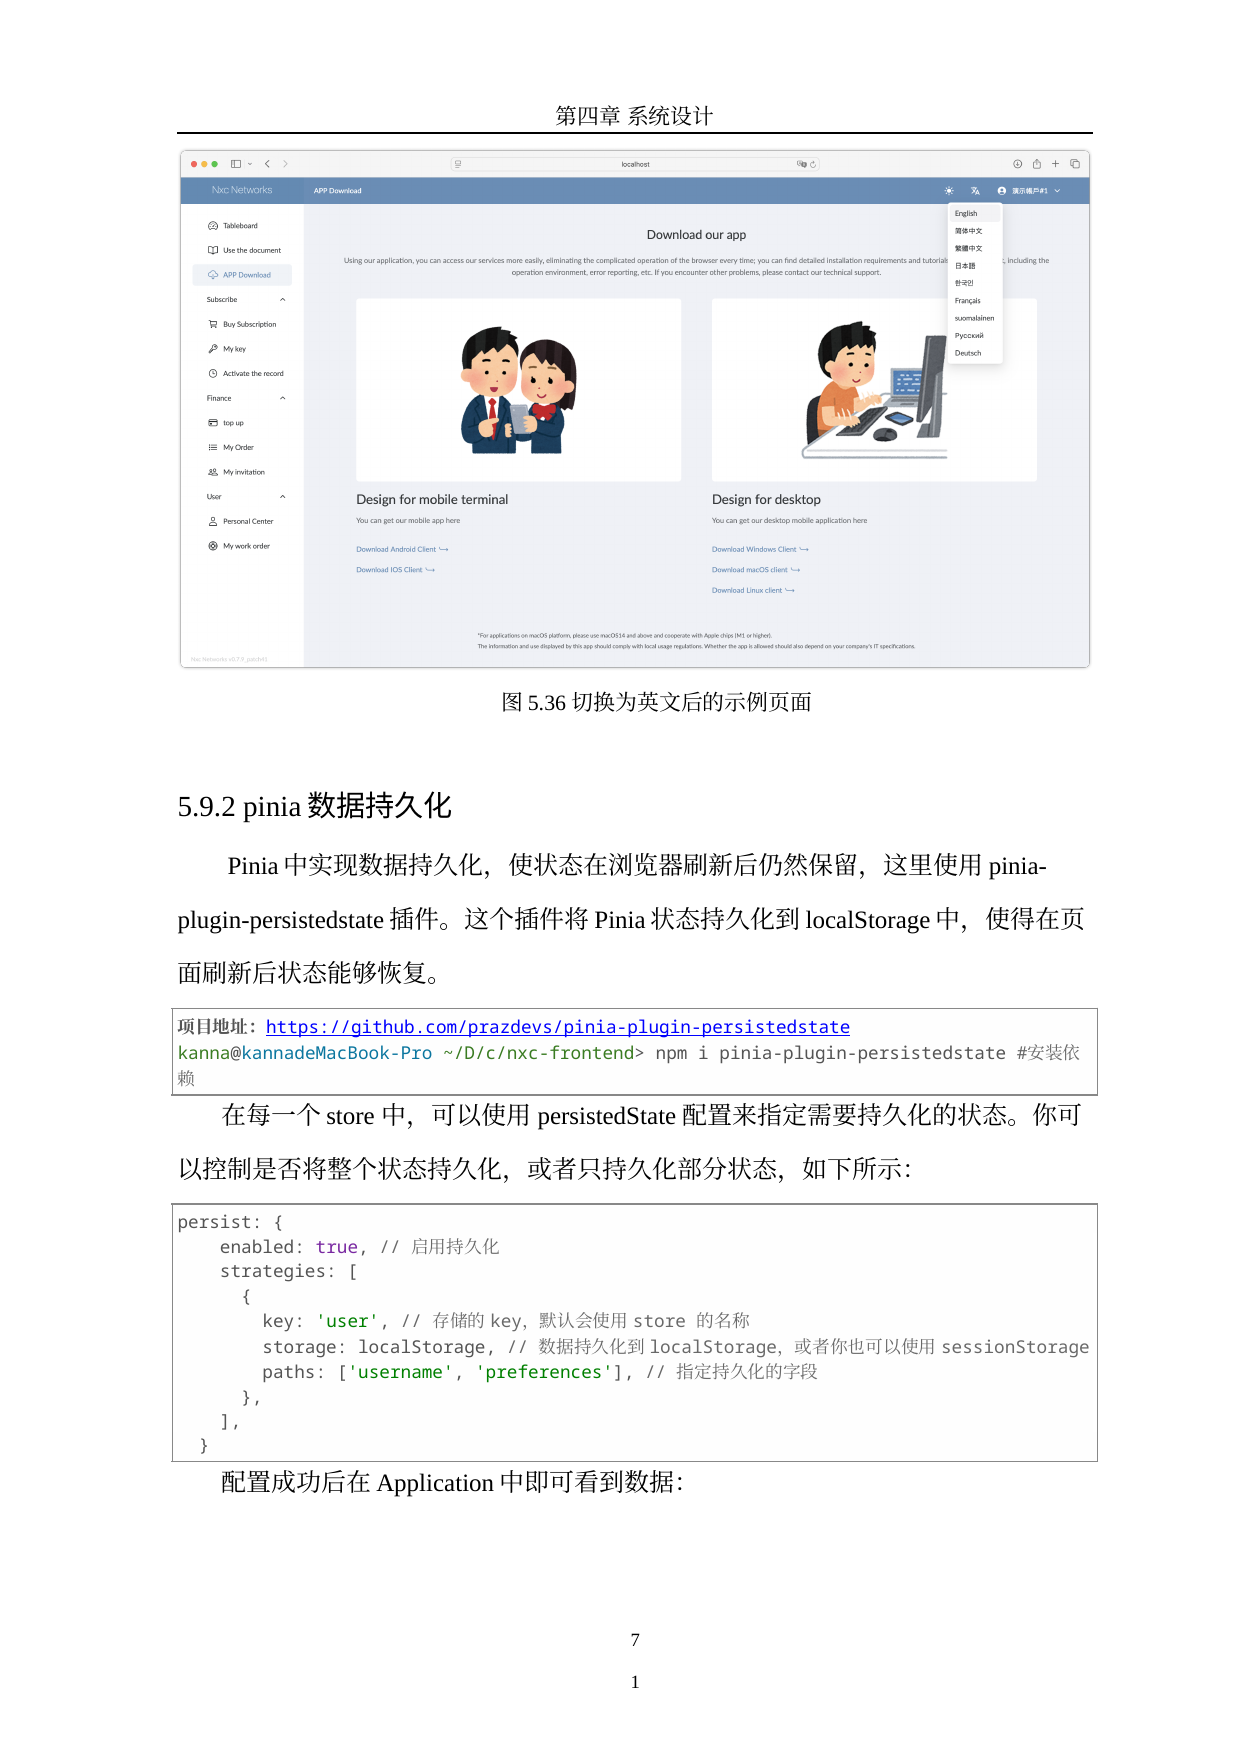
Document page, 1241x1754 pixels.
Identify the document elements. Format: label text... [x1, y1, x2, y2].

text { [177, 1283, 1093, 1307]
text ], [177, 1408, 1093, 1427]
text 图5.36 切换为英文后的示例页面 [177, 685, 1093, 716]
text persist: { [173, 1205, 1097, 1233]
text 5.9.2 pinia数据持久化 [177, 782, 1093, 825]
picture [284, 1049, 292, 1059]
text 配置成功后在Application中即可看到数据： [177, 1462, 1093, 1498]
text enabled: true, // 启用持久化 [177, 1233, 1093, 1259]
text paths: ['username', 'preferences'], // 指定持久化的字段 [177, 1358, 1093, 1384]
text Pinia中实现数据持久化，使状态在浏览器刷新后仍然保留，这里使用pinia-plugin-persistedstate插件。这个插件将Pinia状态持久化到localStorage中，使得在页面刷新后状态能够恢复。 [177, 846, 1093, 989]
text 项目地址：https://github.com/prazdevs/pinia-plugin-persistedstate [173, 1009, 1097, 1033]
text } [173, 1427, 1097, 1461]
text key: 'user', // 存储的 key，默认会使用 store 的名称 [177, 1307, 1093, 1333]
text kanna@kannadeMacBook-Pro ~/D/c/nxc-frontend> npm i pinia-plugin-persistedstate #安装依赖 [173, 1033, 1097, 1094]
picture [267, 1049, 271, 1059]
picture [177, 147, 1093, 671]
text strategies: [ [177, 1259, 1093, 1283]
text 在每一个store 中，可以使用 persistedState 配置来指定需要持久化的状态。你可以控制是否将整个状态持久化，或者只持久化部分状态，如下所示： [177, 1096, 1093, 1185]
text }, [177, 1384, 1093, 1408]
text storage: localStorage, // 数据持久化到 localStorage，或者你也可以使用 sessionStorage [177, 1333, 1093, 1358]
picture [252, 1049, 260, 1059]
